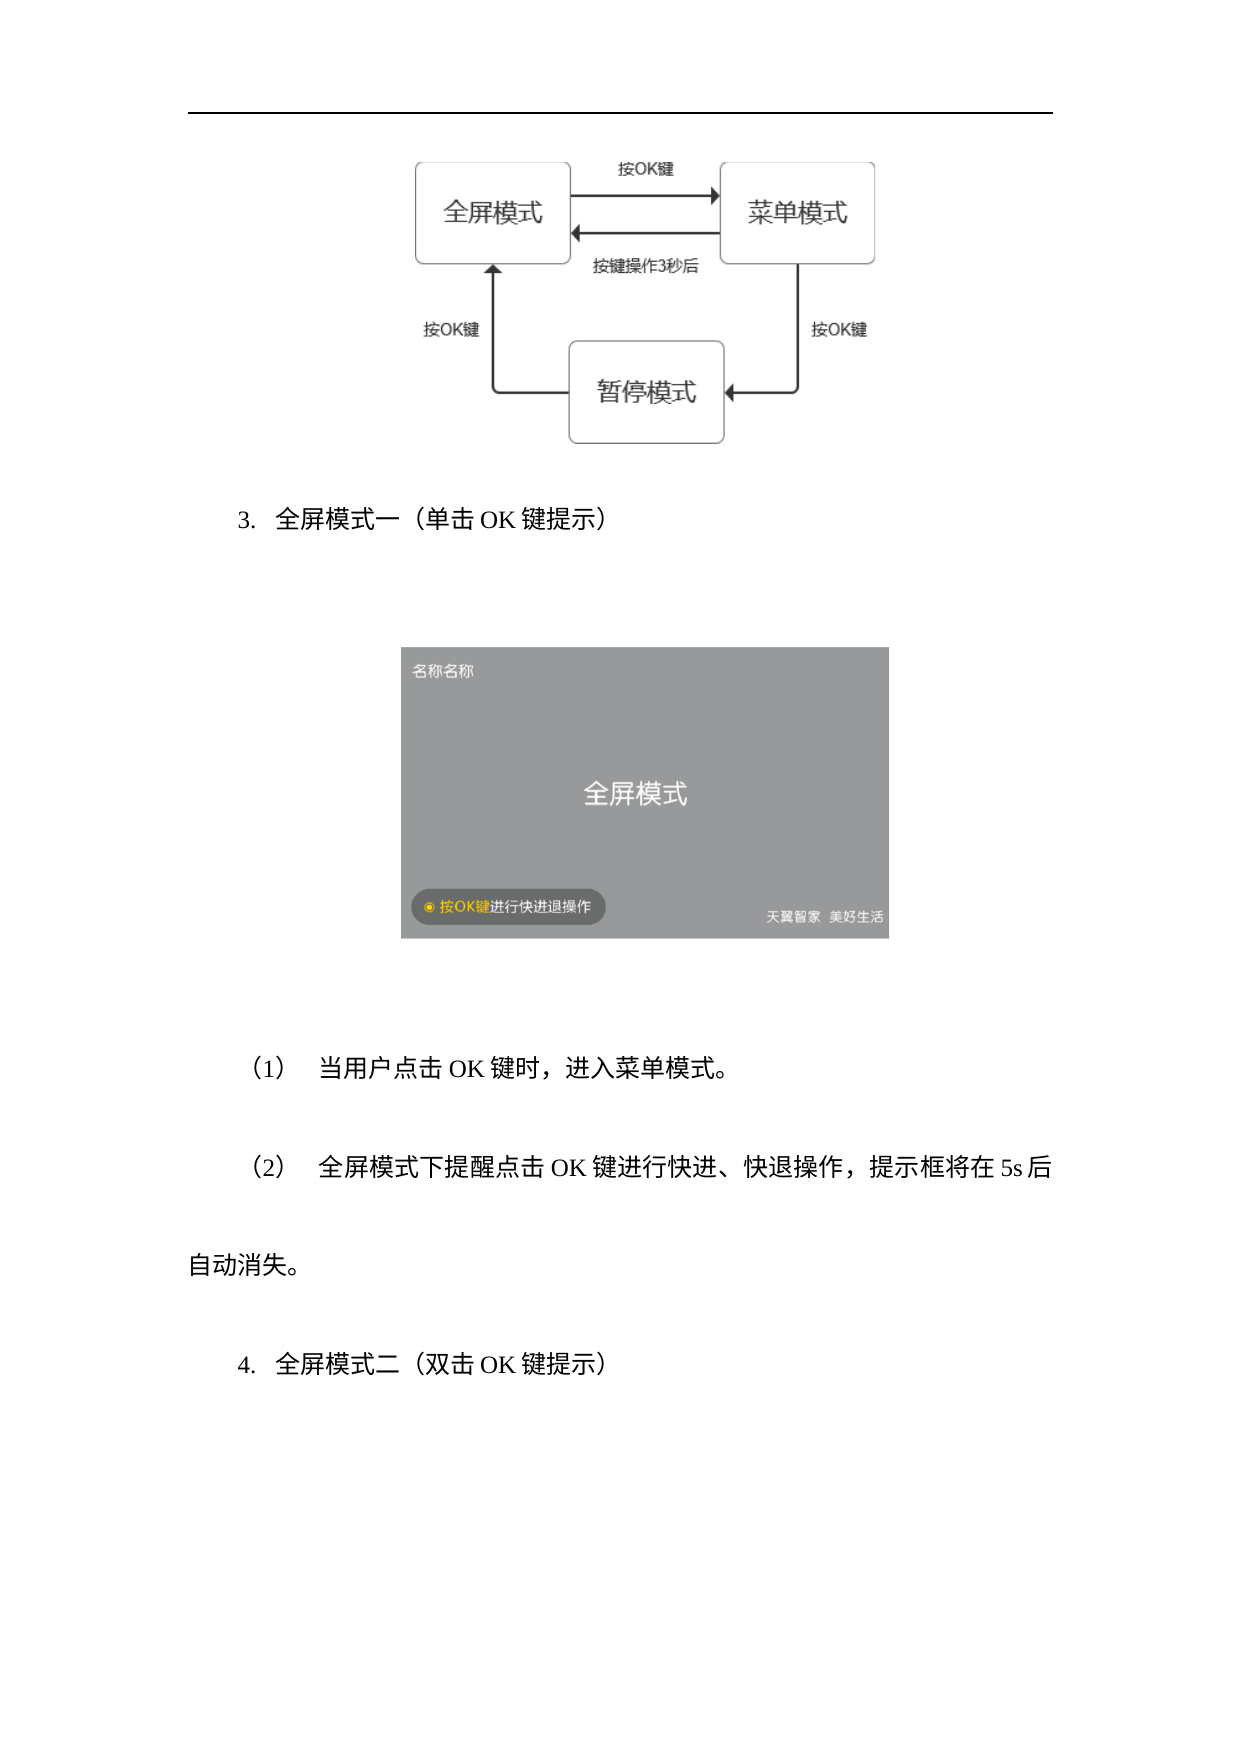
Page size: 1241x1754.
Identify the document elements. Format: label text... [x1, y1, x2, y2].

list 全屏模式二（双击OK键提示） [187, 1330, 1053, 1395]
picture [415, 162, 876, 444]
picture [401, 647, 890, 939]
list 全屏模式一（单击OK键提示） [187, 485, 1053, 550]
list 全屏模式下提醒点击OK键进行快进、快退操作，提示框将在5s后自动消失。 [187, 1133, 1053, 1296]
list 当用户点击OK键时，进入菜单模式。 [187, 1034, 1053, 1099]
